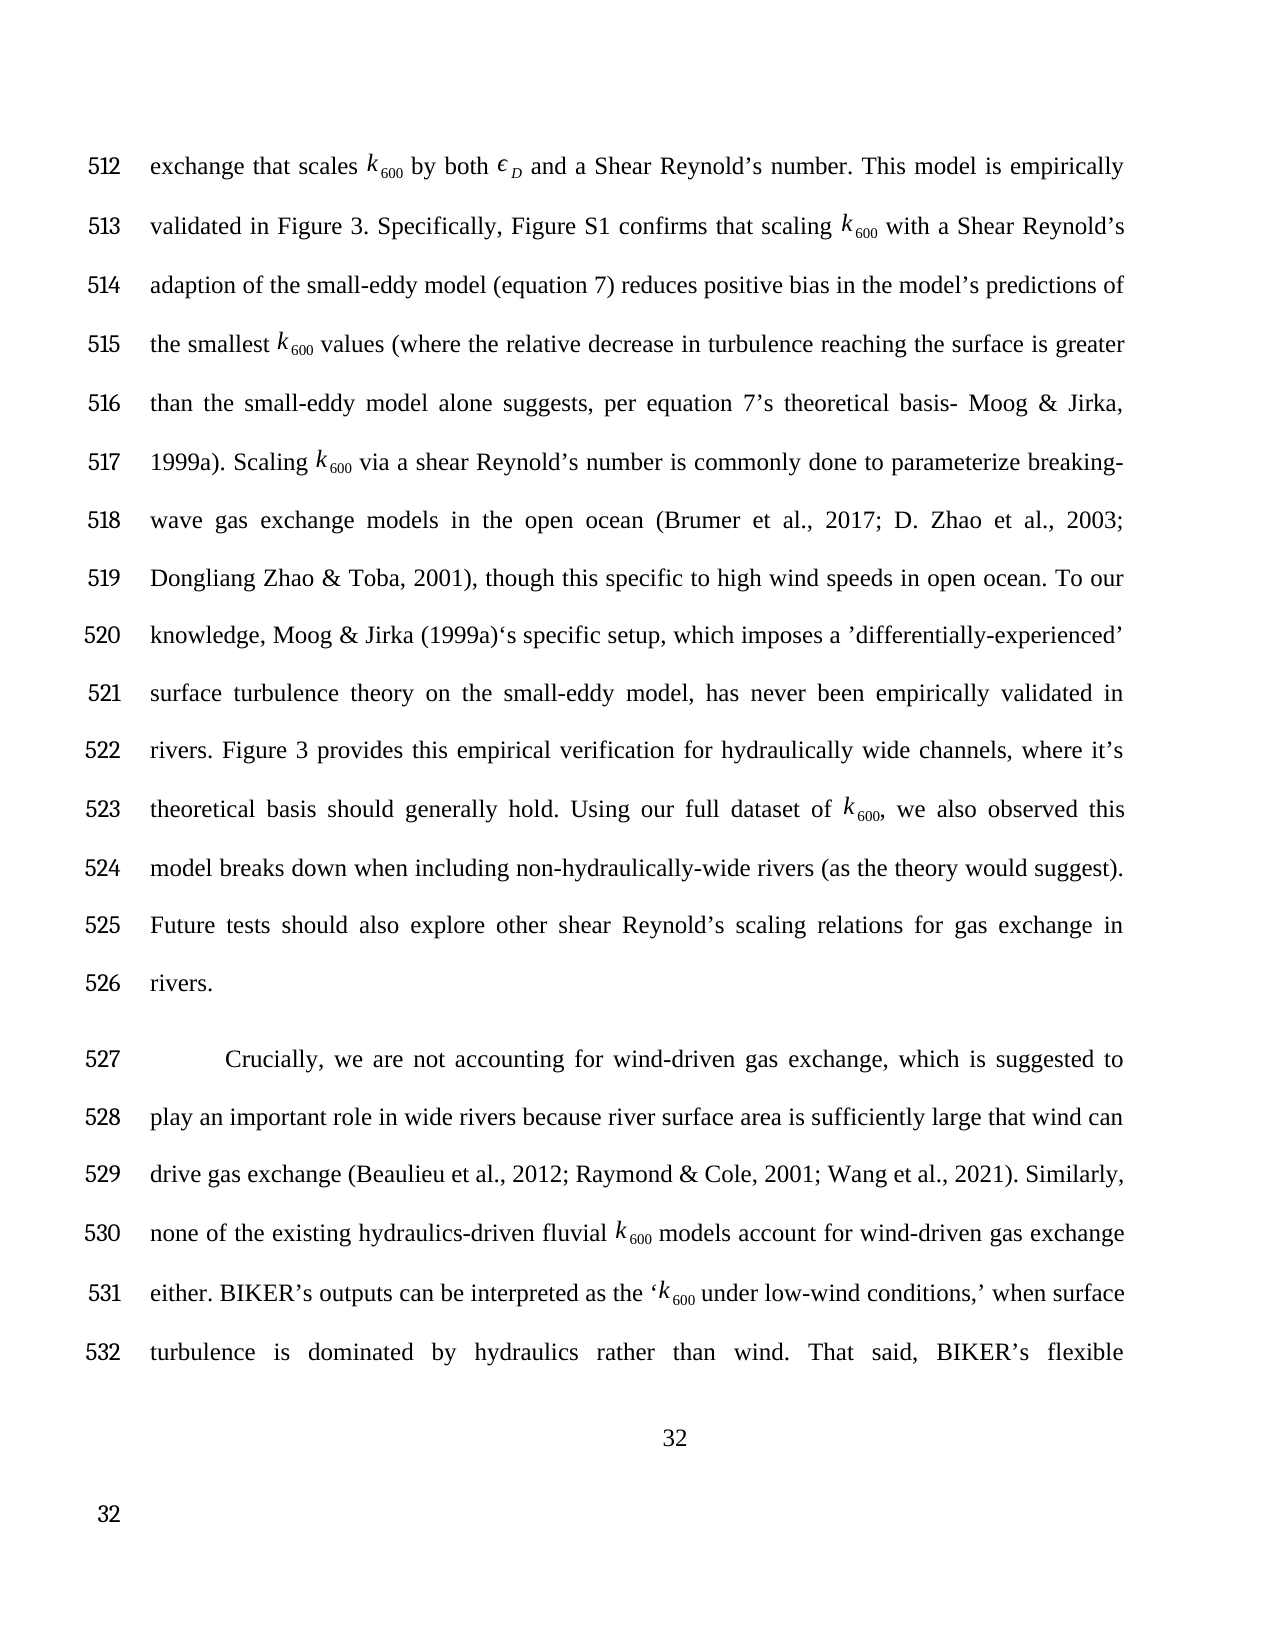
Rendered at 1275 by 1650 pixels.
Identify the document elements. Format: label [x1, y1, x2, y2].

text [150, 1044, 1125, 1366]
text [150, 150, 1125, 997]
